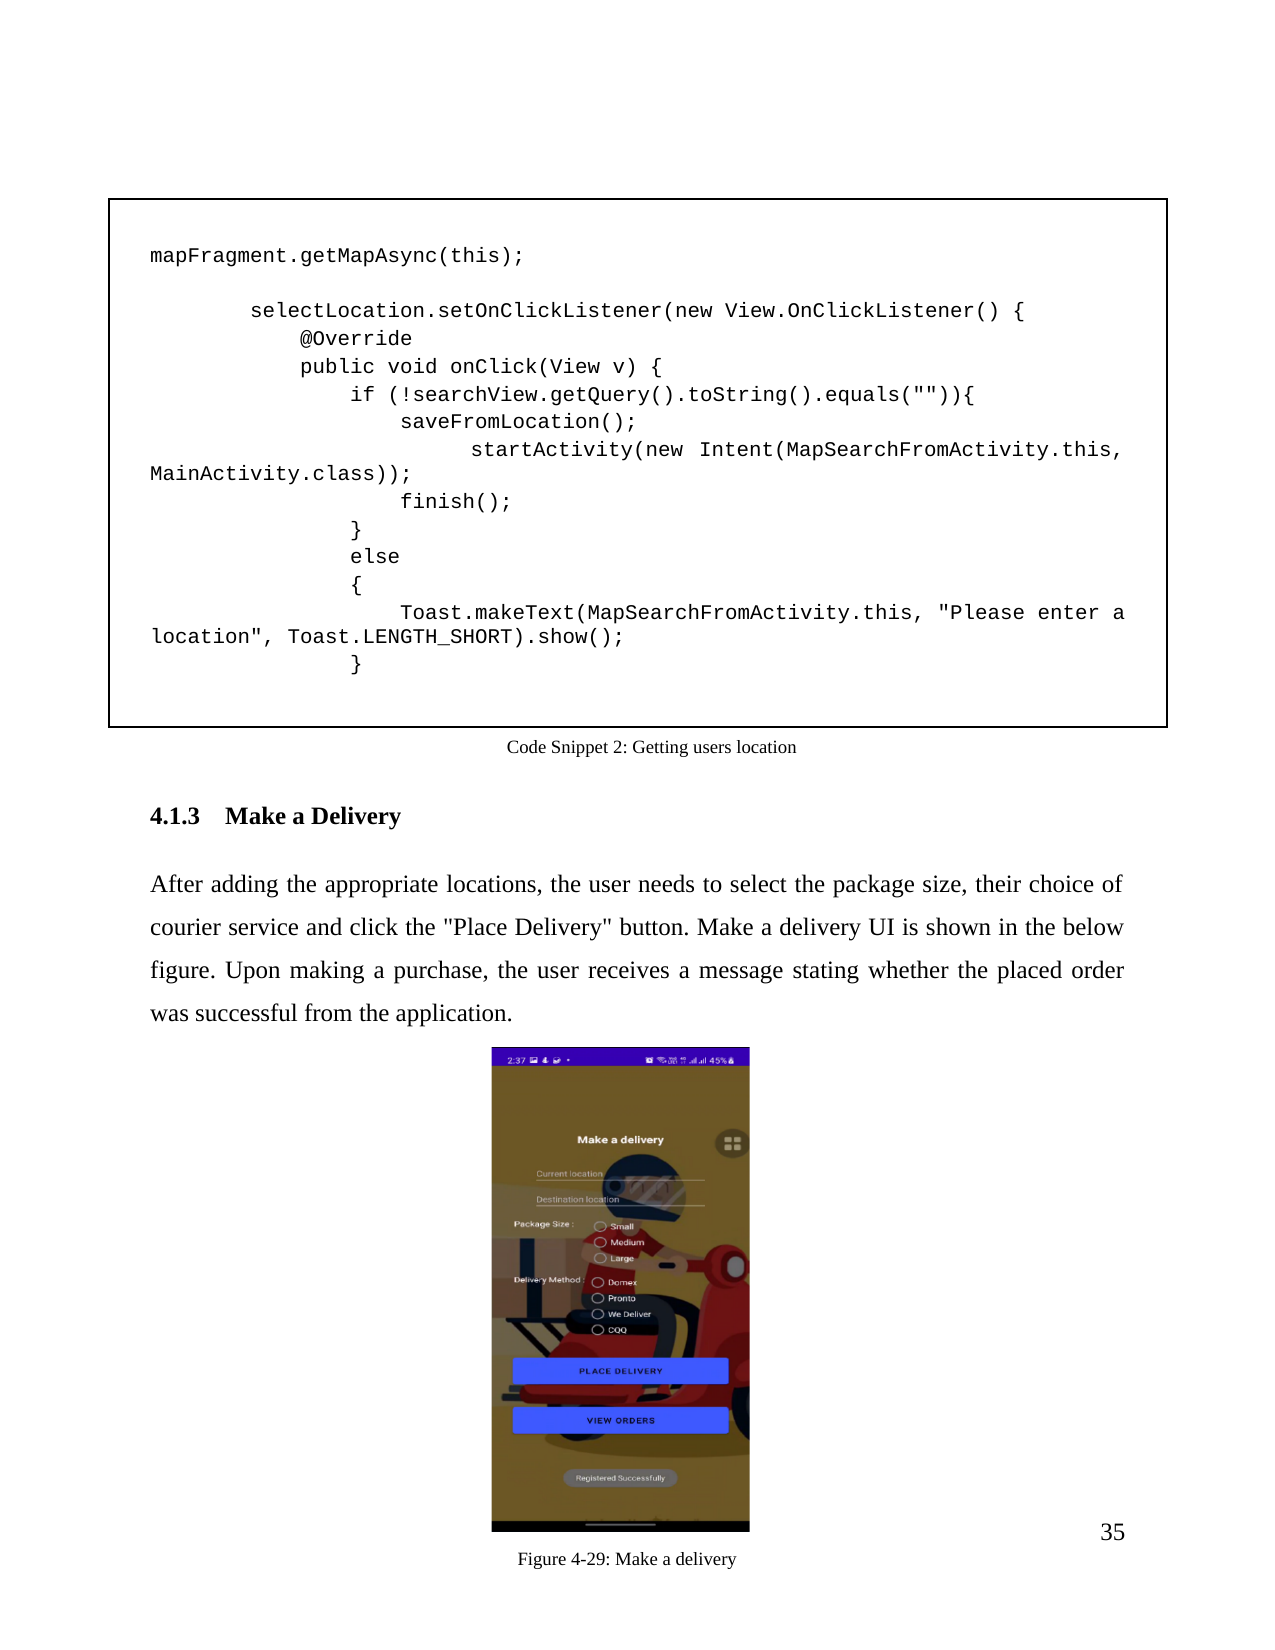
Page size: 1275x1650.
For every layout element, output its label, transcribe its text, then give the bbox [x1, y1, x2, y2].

text finish(); [150, 491, 1125, 514]
text { [150, 574, 1125, 598]
text Toast.makeText(MapSearchFromActivity.this, "Please enter a location", Toast.LENGTH_SHORT).show(); [150, 602, 1125, 649]
text if (!searchView.getQuery().toString().equals("")){ [150, 384, 1125, 407]
text else [150, 546, 1125, 570]
text mapFragment.getMapAsync(this); [150, 244, 1125, 268]
text startActivity(new Intent(MapSearchFromActivity.this, MainActivity.class)); [150, 439, 1125, 487]
text After adding the appropriate locations, the user needs to select the package size, their choice of courier service and click the "Place Delivery" button. Make a delivery UI is shown in the below figure. Upon making a purchase, the user receives a message stating whether the placed order was successful from the application. [150, 869, 1125, 1027]
text } [150, 518, 1125, 542]
subtitle Make a Delivery [150, 801, 1125, 829]
text saveFromLocation(); [150, 411, 1125, 435]
text selectLocation.setOnClickListener(new View.OnClickListener() { [150, 300, 1125, 324]
text @Override [150, 328, 1125, 352]
text public void onClick(View v) { [150, 356, 1125, 379]
picture [490, 1047, 750, 1529]
text } [150, 653, 1125, 677]
